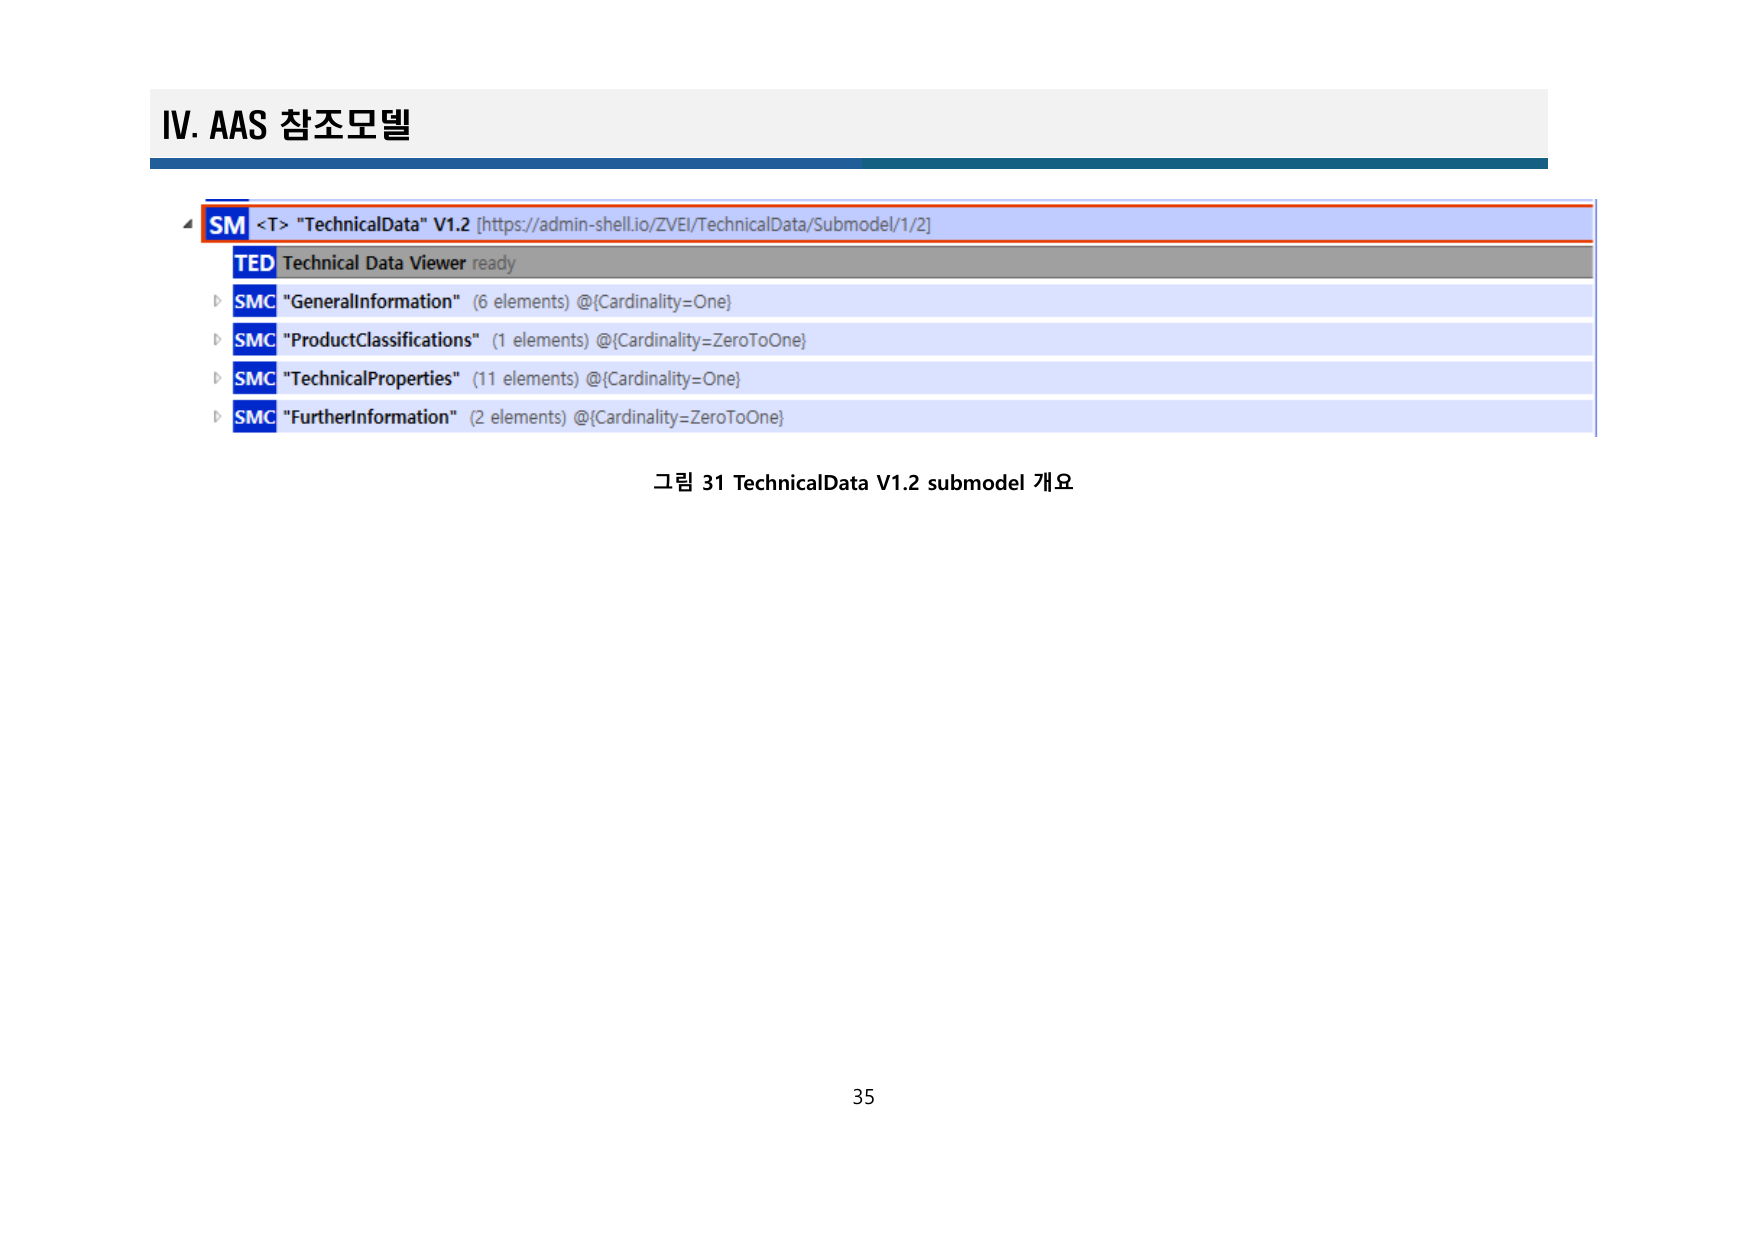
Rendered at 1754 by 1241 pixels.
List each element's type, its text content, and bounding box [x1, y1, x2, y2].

table_header [159, 197, 1596, 468]
picture [169, 199, 1598, 437]
